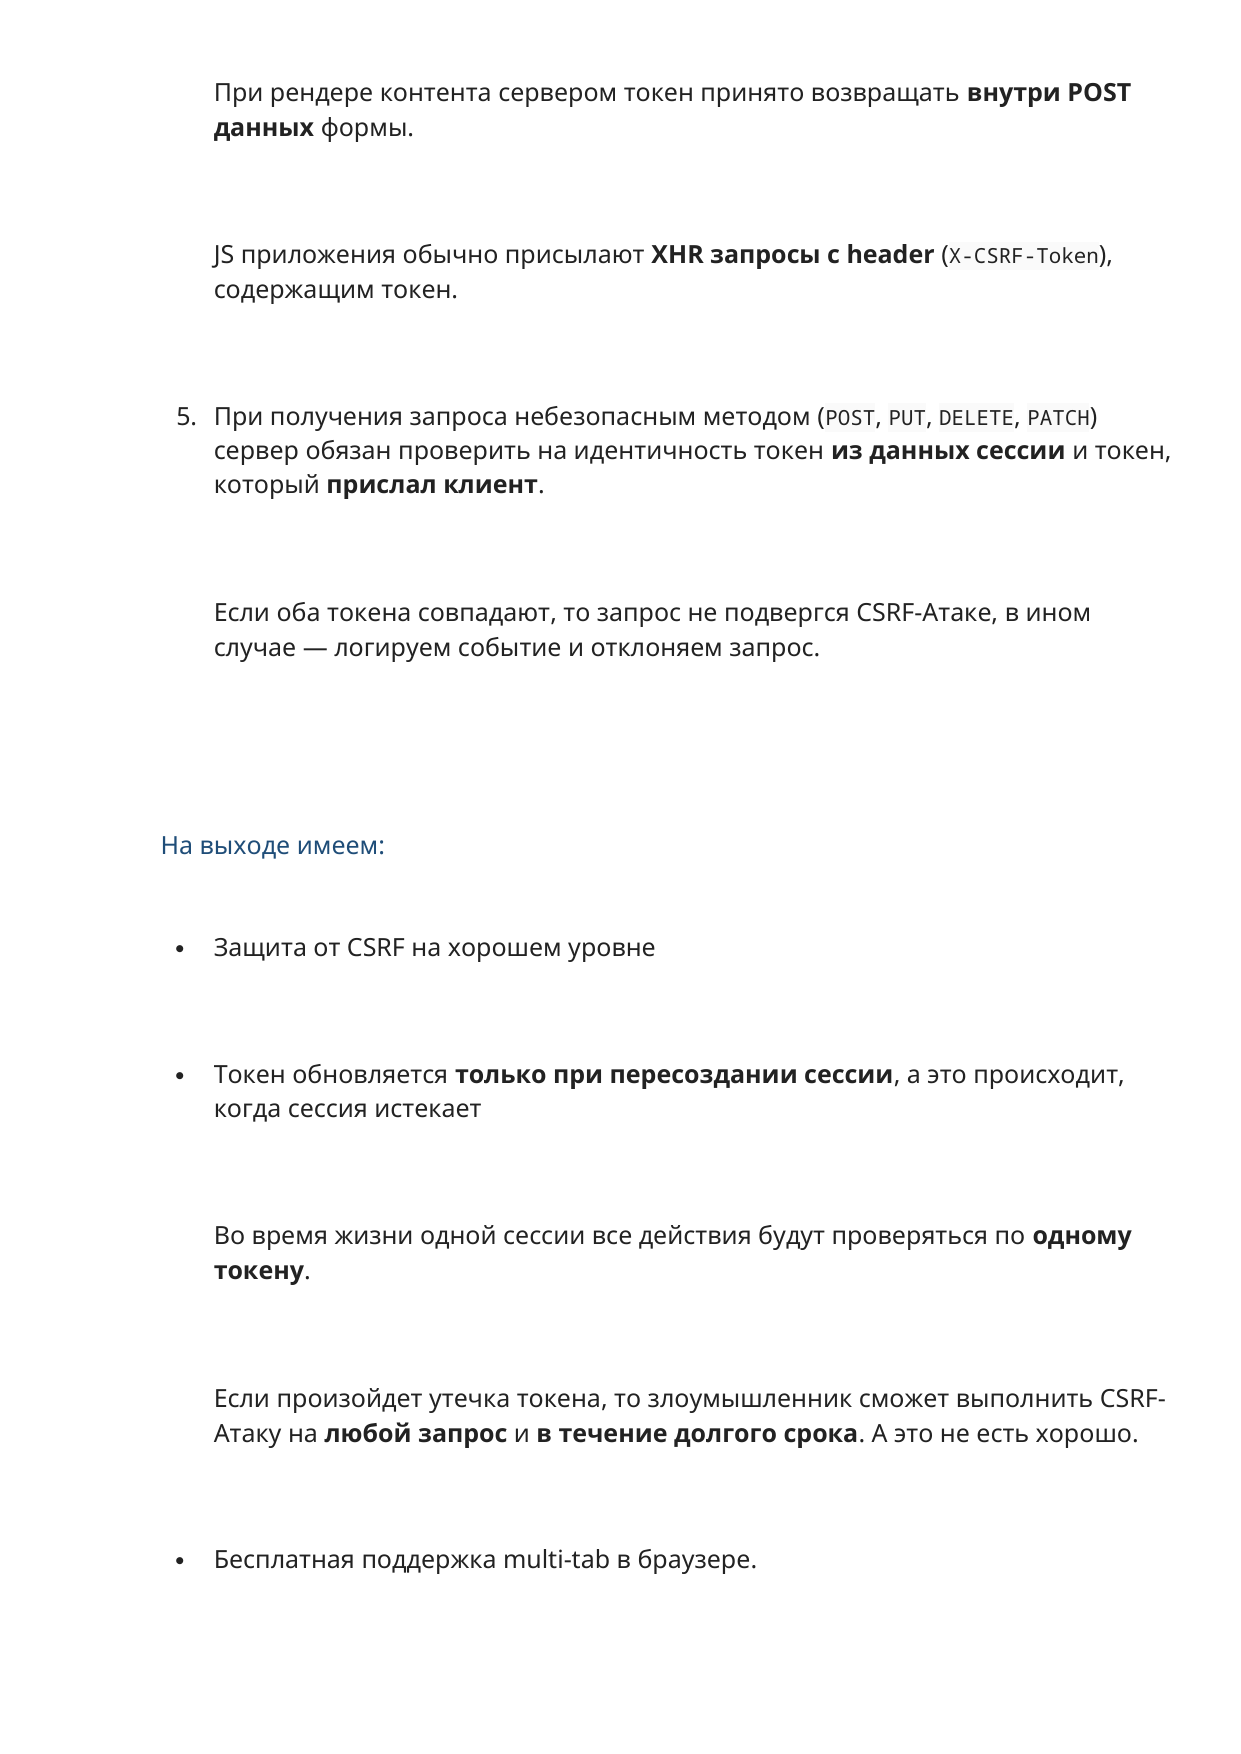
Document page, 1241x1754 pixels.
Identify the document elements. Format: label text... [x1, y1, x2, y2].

list Защита от CSRF на хорошем уровне [176, 930, 1181, 964]
text Если произойдет утечка токена, то злоумышленник сможет выполнить CSRF-Атаку на любой запрос и в течение долгого срока. А это не есть хорошо. [213, 1379, 1181, 1449]
text При рендере контента сервером токен принято возвращать внутри POST данных формы. [213, 74, 1181, 144]
list При получения запроса небезопасным методом (POST, PUT, DELETE, PATCH) сервер обязан проверить на идентичность токен из данных сессии и токен, который прислал клиент. [176, 399, 1181, 501]
text Во время жизни одной сессии все действия будут проверяться по одному токену. [213, 1217, 1181, 1287]
list Бесплатная поддержка multi-tab в браузере. [176, 1542, 1181, 1576]
text Если оба токена совпадают, то запрос не подвергся CSRF-Атаке, в ином случае — логируем событие и отклоняем запрос. [213, 593, 1181, 663]
list Токен обновляется только при пересоздании сессии, а это происходит, когда сессия истекает [176, 1057, 1181, 1125]
subtitle На выходе имеем: [160, 828, 1181, 862]
text JS приложения обычно присылают XHR запросы с header (X-CSRF-Token), содержащим токен. [213, 236, 1181, 306]
